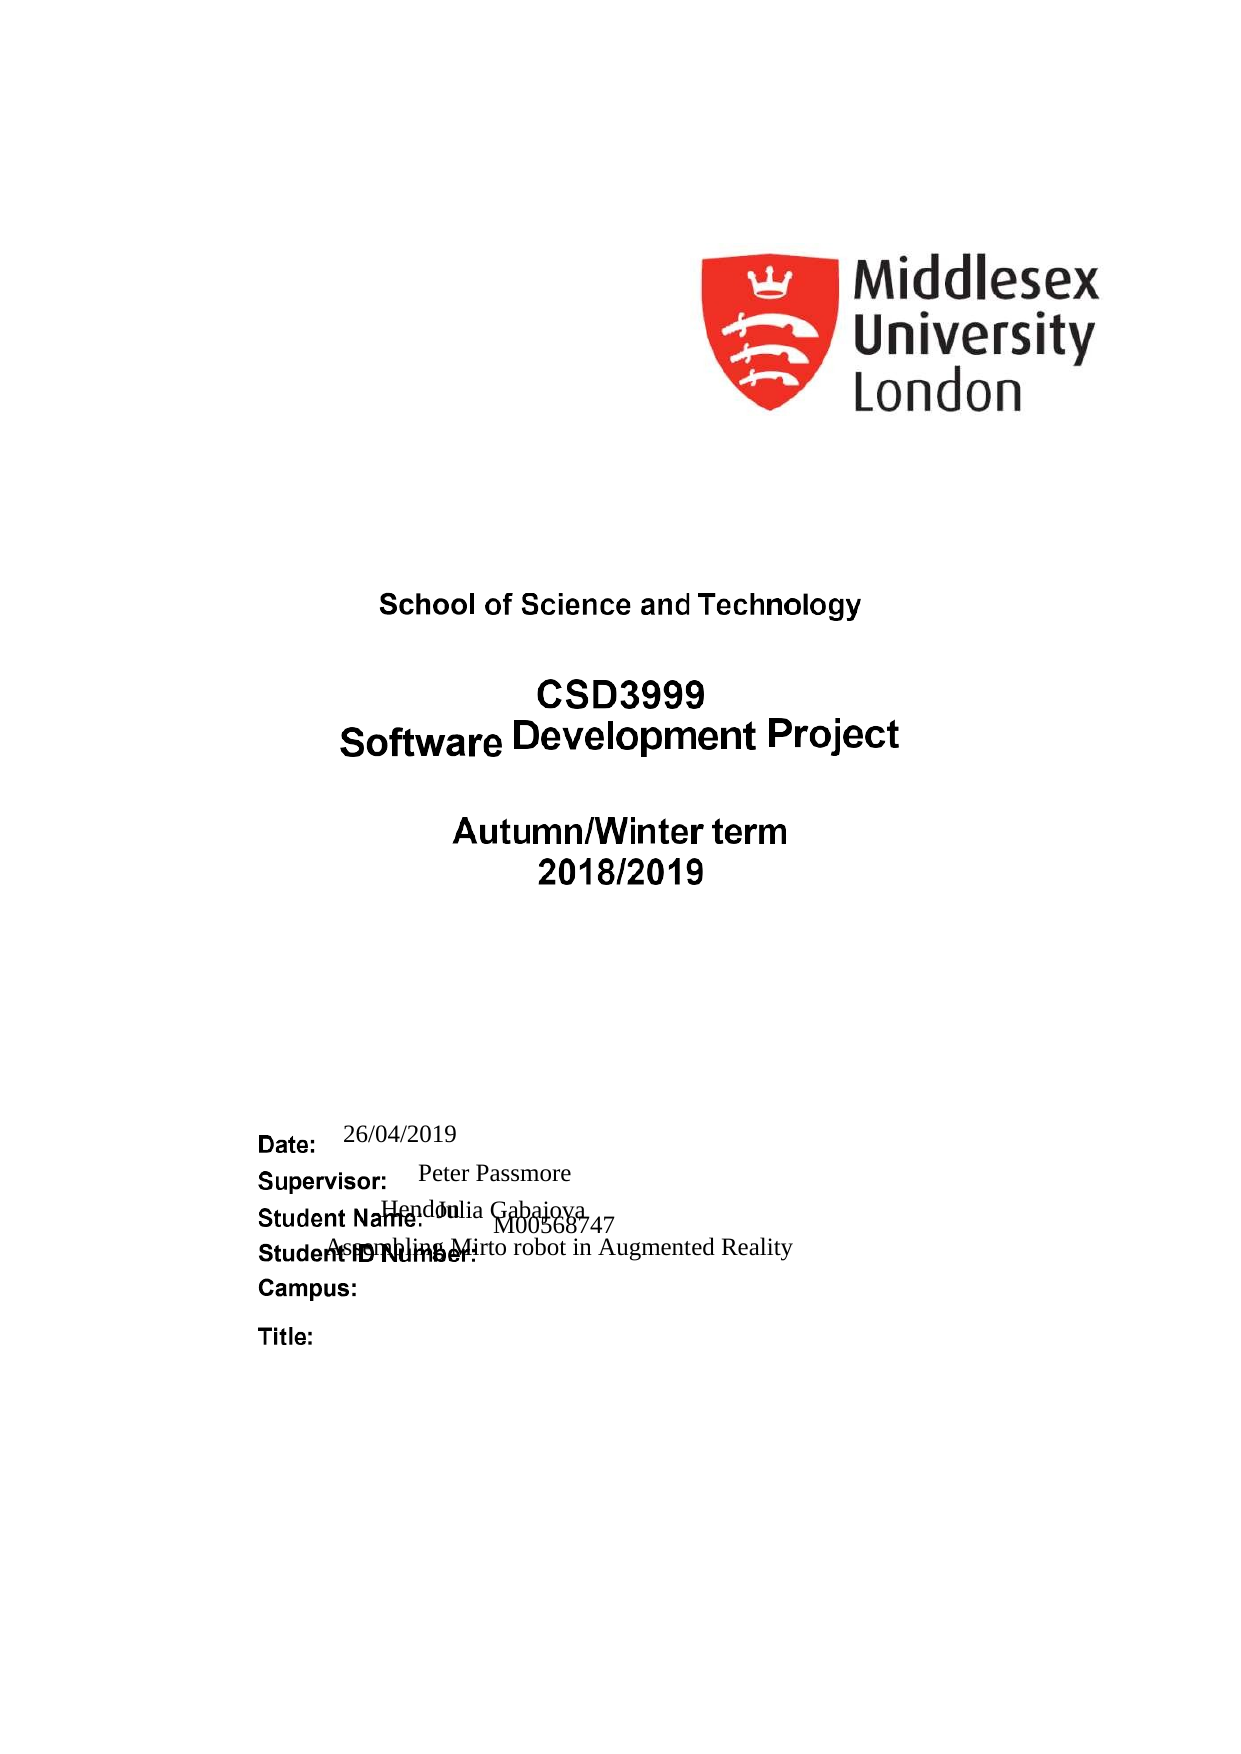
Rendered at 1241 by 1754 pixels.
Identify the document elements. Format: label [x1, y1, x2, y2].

picture [259, 1135, 308, 1153]
picture [721, 727, 741, 749]
picture [258, 1327, 306, 1345]
picture [712, 818, 742, 844]
picture [485, 593, 690, 615]
picture [537, 679, 704, 709]
picture [795, 718, 840, 756]
picture [514, 720, 539, 749]
picture [769, 718, 792, 747]
picture [340, 727, 364, 757]
picture [691, 824, 704, 844]
picture [533, 824, 561, 844]
picture [565, 817, 635, 844]
picture [638, 818, 688, 844]
picture [784, 598, 801, 615]
picture [382, 1244, 397, 1262]
picture [258, 1208, 422, 1227]
picture [810, 598, 861, 621]
picture [767, 598, 782, 615]
picture [745, 824, 786, 844]
picture [843, 725, 863, 748]
picture [541, 727, 604, 750]
picture [469, 734, 502, 757]
picture [399, 1248, 432, 1262]
picture [616, 727, 638, 750]
picture [641, 727, 662, 757]
picture [698, 593, 764, 615]
picture [865, 719, 899, 748]
picture [434, 1244, 475, 1262]
picture [452, 817, 530, 844]
picture [743, 721, 756, 750]
picture [698, 727, 718, 750]
picture [359, 1244, 374, 1262]
picture [538, 858, 703, 885]
picture [690, 243, 1104, 416]
picture [258, 1171, 287, 1190]
picture [665, 727, 696, 749]
